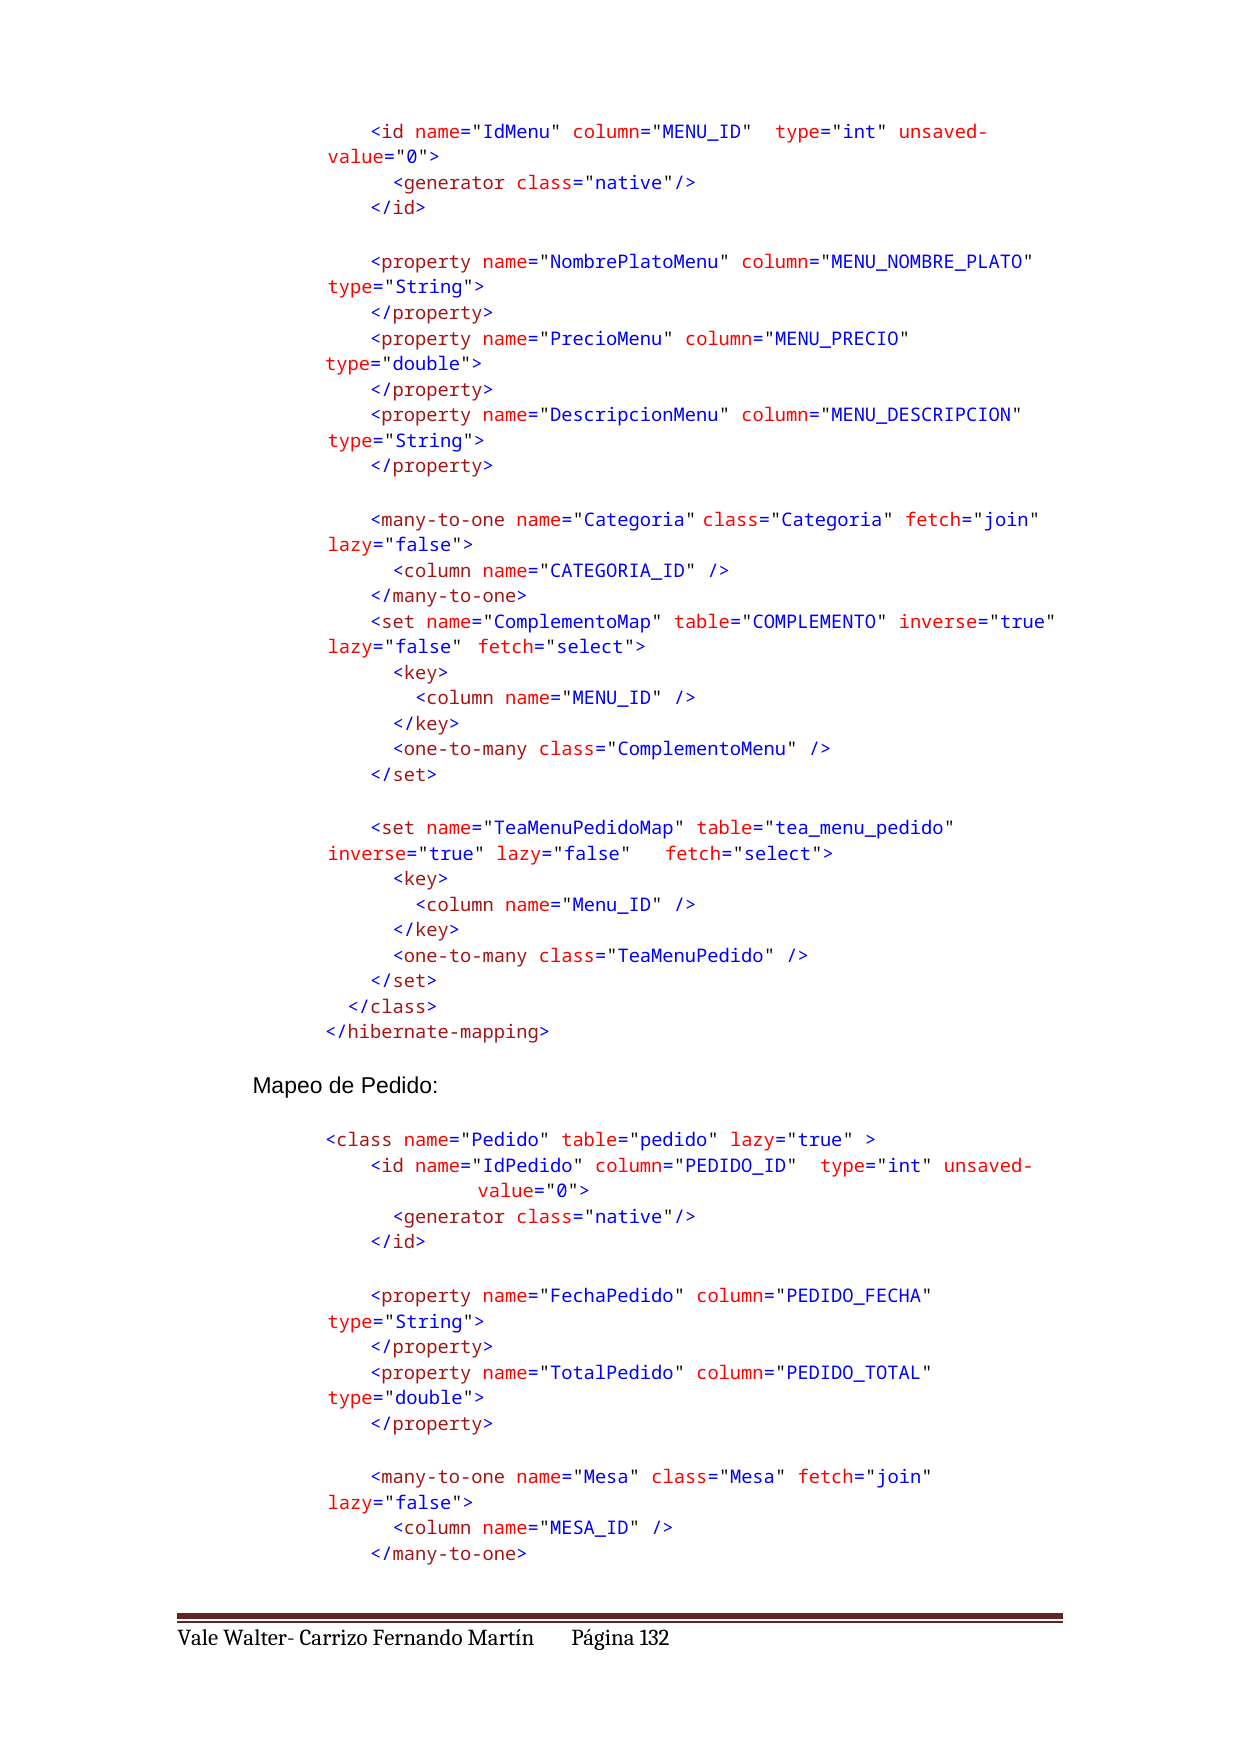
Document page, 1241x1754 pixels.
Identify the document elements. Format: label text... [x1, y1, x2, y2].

text </set> [325, 968, 1063, 993]
text <id name="IdMenu" column="MENU_ID" type="int" unsaved- value="0"> [325, 118, 1063, 169]
text </property> [325, 1333, 1063, 1359]
text <generator class="native"/> [325, 169, 1063, 195]
text </set> [325, 761, 1063, 787]
text <class name="Pedido" table="pedido" lazy="true" > [325, 1127, 1063, 1152]
text <property name="TotalPedido" column="PEDIDO_TOTAL" type="double"> [325, 1359, 1063, 1410]
text </id> [325, 195, 1063, 220]
text </id> [325, 1229, 1063, 1254]
text <one-to-many class="TeaMenuPedido" /> [325, 942, 1063, 968]
text <property name="FechaPedido" column="PEDIDO_FECHA" type="String"> [325, 1282, 1063, 1333]
text <set name="TeaMenuPedidoMap" table="tea_menu_pedido" inverse="true" lazy="false" fetch="select"> [325, 815, 1063, 866]
text Mapeo de Pedido: [177, 1072, 1063, 1099]
text </property> [325, 376, 1063, 401]
text </hibernate-mapping> [325, 1019, 1063, 1044]
text <id name="IdPedido" column="PEDIDO_ID" type="int" unsaved- value="0"> [325, 1152, 1063, 1203]
text <one-to-many class="ComplementoMenu" /> [325, 736, 1063, 761]
text </key> [325, 710, 1063, 736]
text </class> [325, 993, 1063, 1019]
text <column name="CATEGORIA_ID" /> [325, 557, 1063, 582]
text <column name="MENU_ID" /> [325, 684, 1063, 710]
text <key> [325, 659, 1063, 684]
text <column name="MESA_ID" /> [325, 1514, 1063, 1540]
text <column name="Menu_ID" /> [325, 891, 1063, 917]
text <property name="NombrePlatoMenu" column="MENU_NOMBRE_PLATO" type="String"> [325, 248, 1063, 299]
text <generator class="native"/> [325, 1203, 1063, 1229]
text <key> [325, 866, 1063, 891]
text </key> [325, 917, 1063, 942]
text <property name="PrecioMenu" column="MENU_PRECIO" type="double"> [325, 325, 1063, 376]
text </property> [325, 1410, 1063, 1436]
text </property> [325, 299, 1063, 325]
text </property> [325, 452, 1063, 478]
text </many-to-one> [325, 582, 1063, 608]
text <many-to-one name="Categoria" class="Categoria" fetch="join" lazy="false"> [325, 506, 1063, 557]
text <many-to-one name="Mesa" class="Mesa" fetch="join" lazy="false"> [325, 1463, 1063, 1514]
text <property name="DescripcionMenu" column="MENU_DESCRIPCION" type="String"> [325, 401, 1063, 452]
text </many-to-one> [325, 1540, 1063, 1566]
text <set name="ComplementoMap" table="COMPLEMENTO" inverse="true" lazy="false" fetch="select"> [325, 608, 1063, 659]
